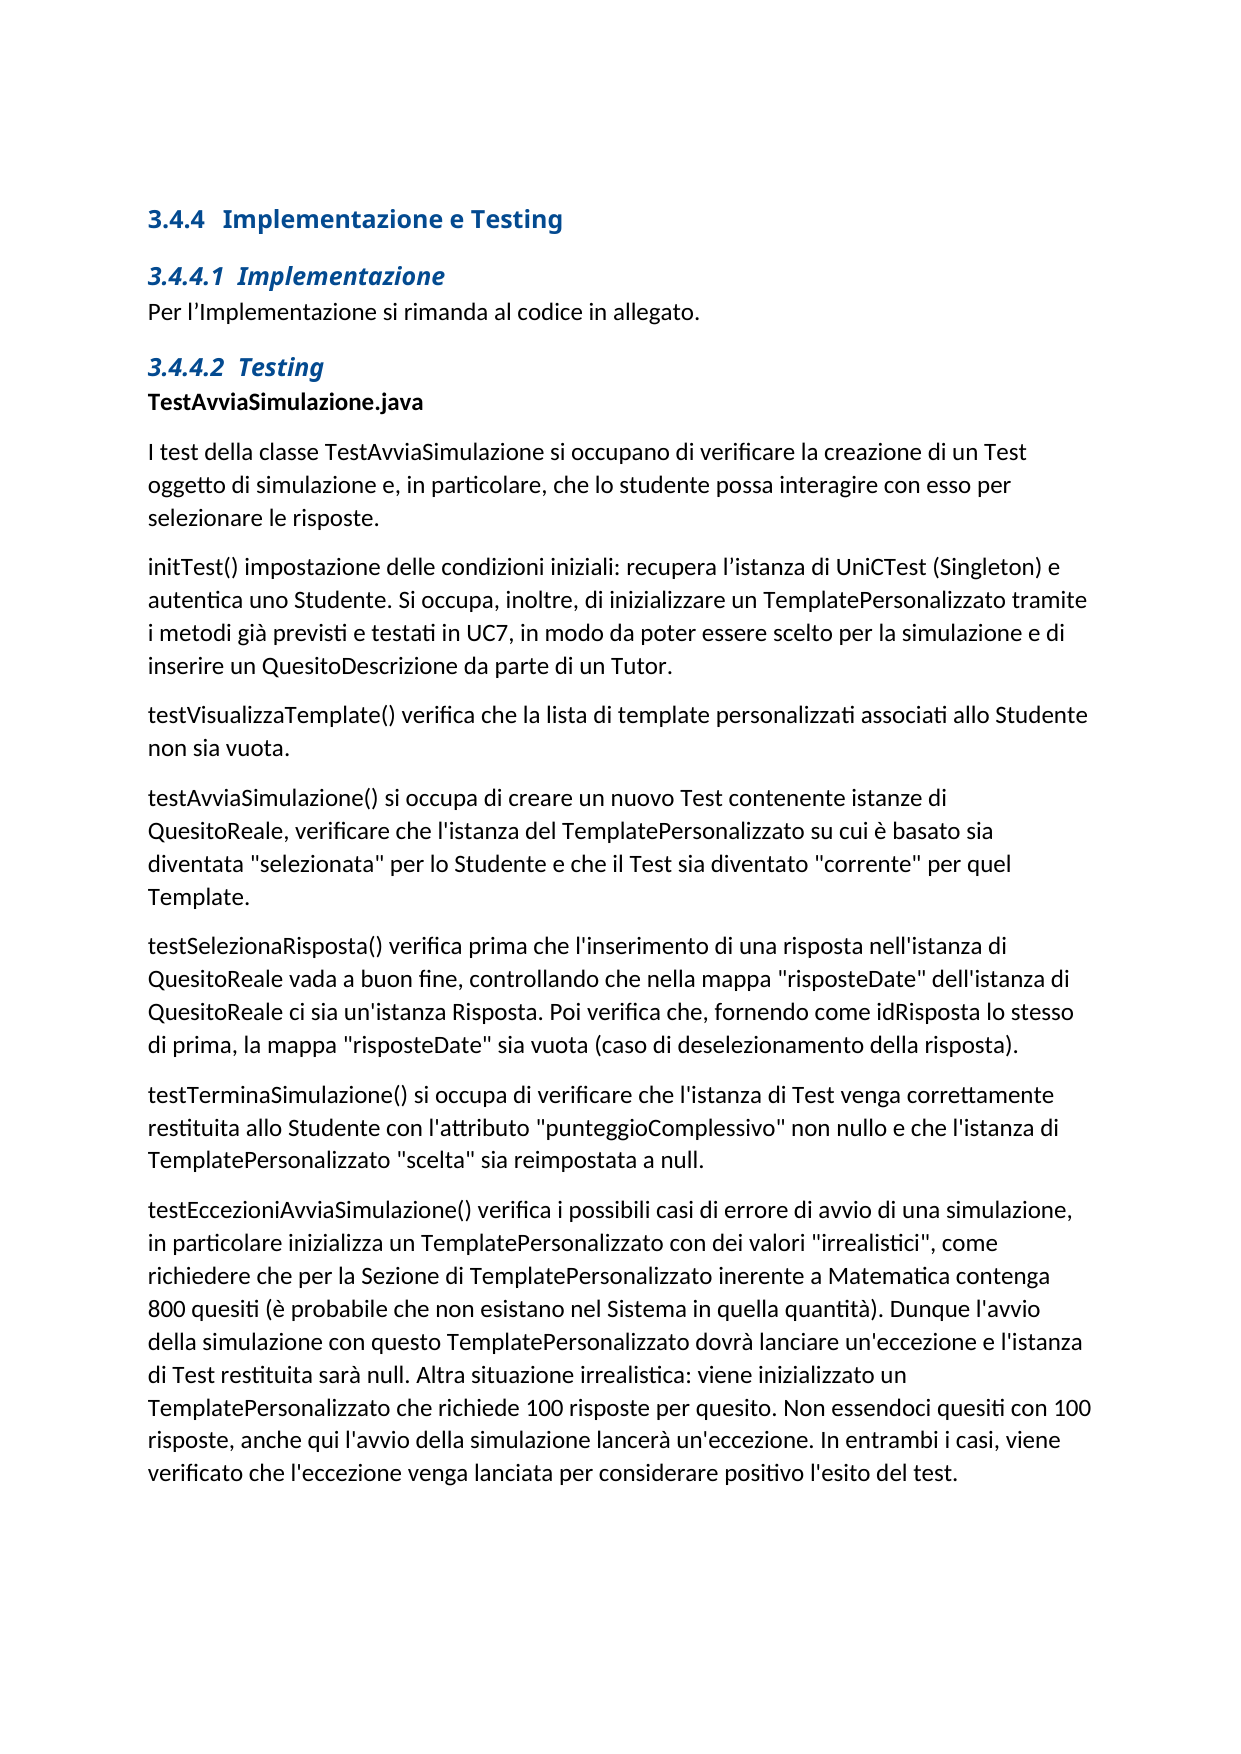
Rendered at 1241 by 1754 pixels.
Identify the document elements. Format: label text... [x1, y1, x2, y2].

text initTest() impostazione delle condizioni iniziali: recupera l’istanza di UniCTest (Singleton) e autentica uno Studente. Si occupa, inoltre, di inizializzare un TemplatePersonalizzato tramite i metodi già previsti e testati in UC7, in modo da poter essere scelto per la simulazione e di inserire un QuesitoDescrizione da parte di un Tutor. [148, 551, 1093, 681]
text testAvviaSimulazione() si occupa di creare un nuovo Test contenente istanze di QuesitoReale, verificare che l'istanza del TemplatePersonalizzato su cui è basato sia diventata "selezionata" per lo Studente e che il Test sia diventato "corrente" per quel Template. [148, 782, 1093, 911]
subtitle Implementazione e Testing [148, 201, 1093, 235]
subtitle Testing [148, 349, 1093, 383]
text I test della classe TestAvviaSimulazione si occupano di verificare la creazione di un Test oggetto di simulazione e, in particolare, che lo studente possa interagire con esso per selezionare le risposte. [148, 436, 1093, 532]
text testEccezioniAvviaSimulazione() verifica i possibili casi di errore di avvio di una simulazione, in particolare inizializza un TemplatePersonalizzato con dei valori "irrealistici", come richiedere che per la Sezione di TemplatePersonalizzato inerente a Matematica contenga 800 quesiti (è probabile che non esistano nel Sistema in quella quantità). Dunque l'avvio della simulazione con questo TemplatePersonalizzato dovrà lanciare un'eccezione e l'istanza di Test restituita sarà null. Altra situazione irrealistica: viene inizializzato un TemplatePersonalizzato che richiede 100 risposte per quesito. Non essendoci quesiti con 100 risposte, anche qui l'avvio della simulazione lancerà un'eccezione. In entrambi i casi, viene verificato che l'eccezione venga lanciata per considerare positivo l'esito del test. [148, 1194, 1093, 1488]
subtitle Implementazione [148, 259, 1093, 293]
text TestAvviaSimulazione.java [148, 386, 1093, 417]
text Per l’Implementazione si rimanda al codice in allegato. [148, 296, 1093, 326]
text testVisualizzaTemplate() verifica che la lista di template personalizzati associati allo Studente non sia vuota. [148, 699, 1093, 763]
text testSelezionaRisposta() verifica prima che l'inserimento di una risposta nell'istanza di QuesitoReale vada a buon fine, controllando che nella mappa "risposteDate" dell'istanza di QuesitoReale ci sia un'istanza Risposta. Poi verifica che, fornendo come idRisposta lo stesso di prima, la mappa "risposteDate" sia vuota (caso di deselezionamento della risposta). [148, 930, 1093, 1060]
text testTerminaSimulazione() si occupa di verificare che l'istanza di Test venga correttamente restituita allo Studente con l'attributo "punteggioComplessivo" non nullo e che l'istanza di TemplatePersonalizzato "scelta" sia reimpostata a null. [148, 1079, 1093, 1175]
